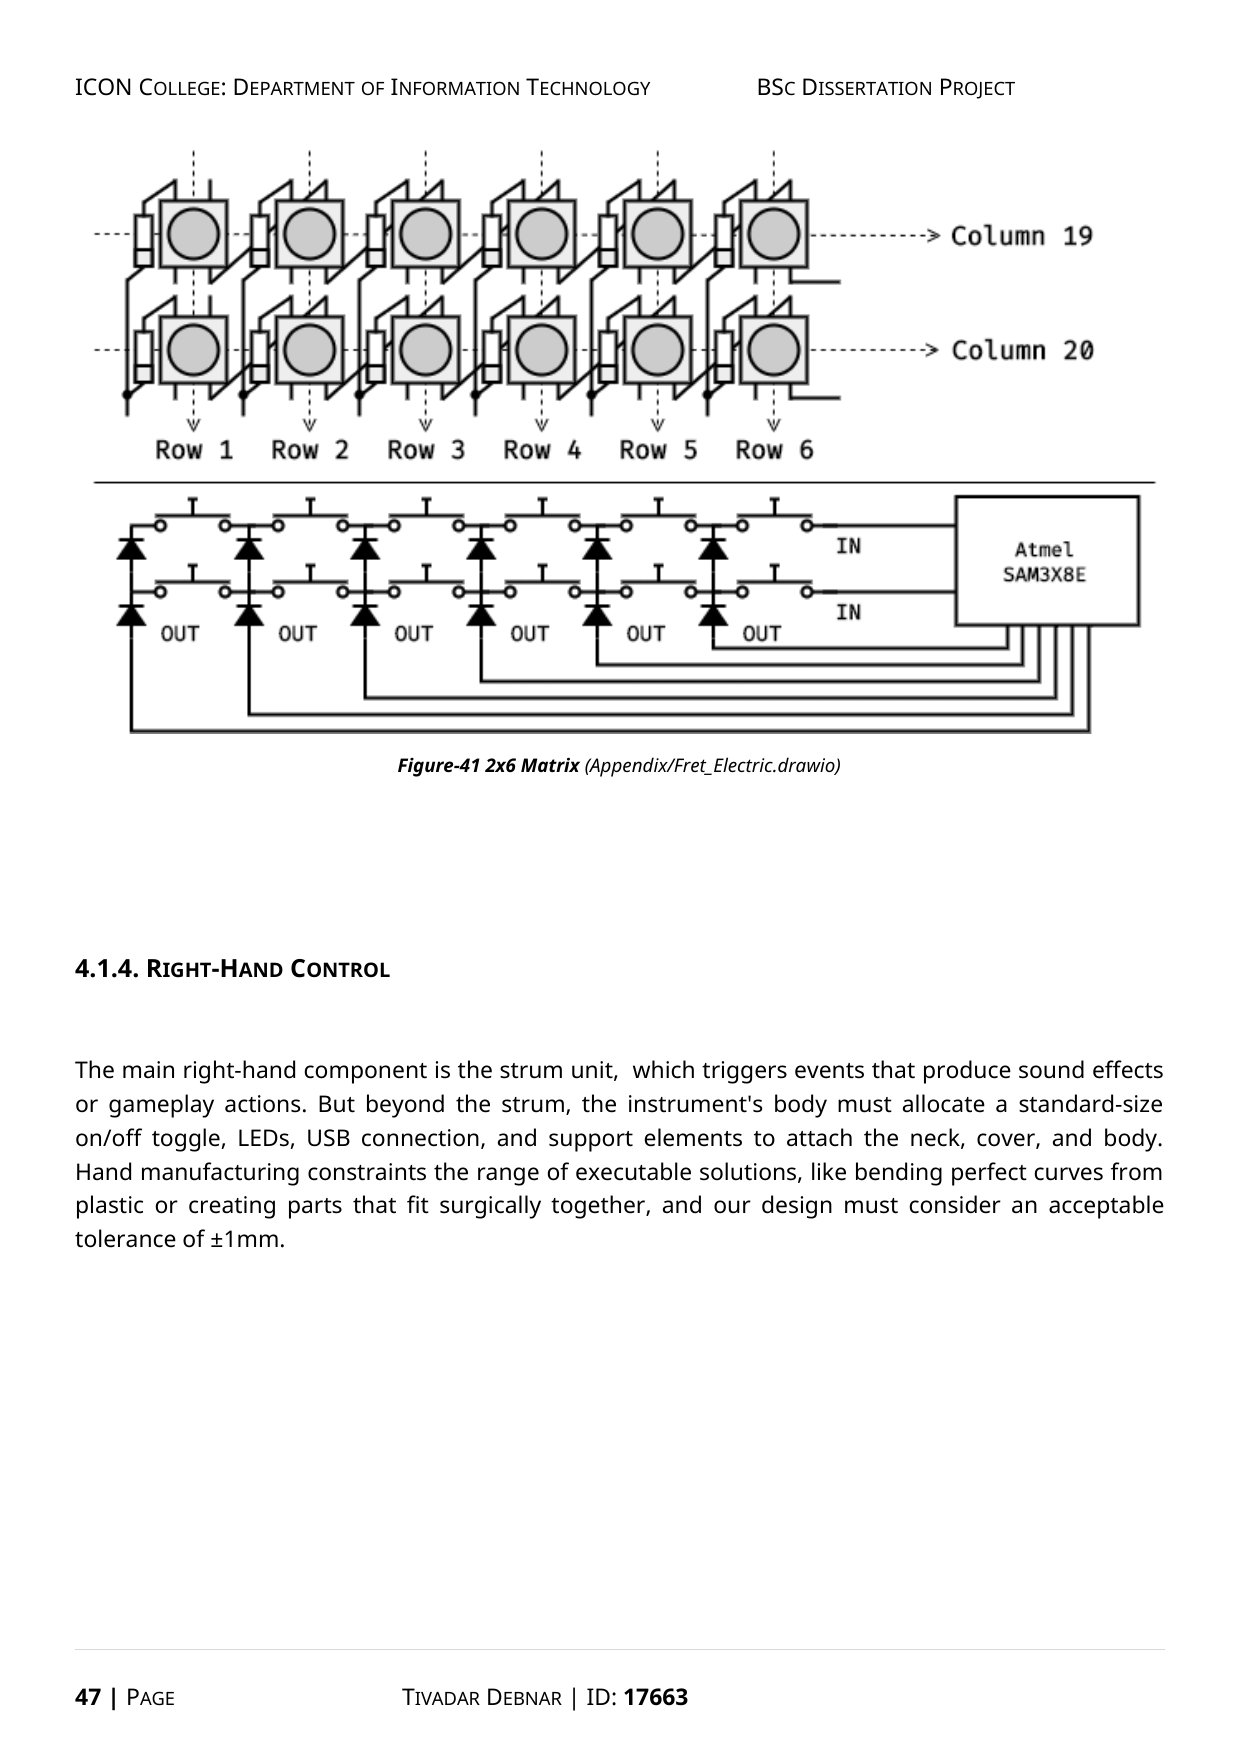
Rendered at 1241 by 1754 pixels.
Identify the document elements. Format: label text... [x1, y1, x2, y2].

subtitle 4.1.4. Right-Hand Control [75, 950, 1165, 984]
picture [82, 139, 1158, 734]
text The main right-hand component is the strum unit, which triggers events that produce sound effects or gameplay actions. But beyond the strum, the instrument's body must allocate a standard-size on/off toggle, LEDs, USB connection, and support elements to attach the neck, cover, and body. Hand manufacturing constraints the range of executable solutions, like bending perfect curves from plastic or creating parts that fit surgically together, and our design must consider an acceptable tolerance of ±1mm. [75, 1054, 1165, 1254]
text Figure-41 2x6 Matrix (Appendix/Fret_Electric.drawio) [75, 753, 1165, 778]
